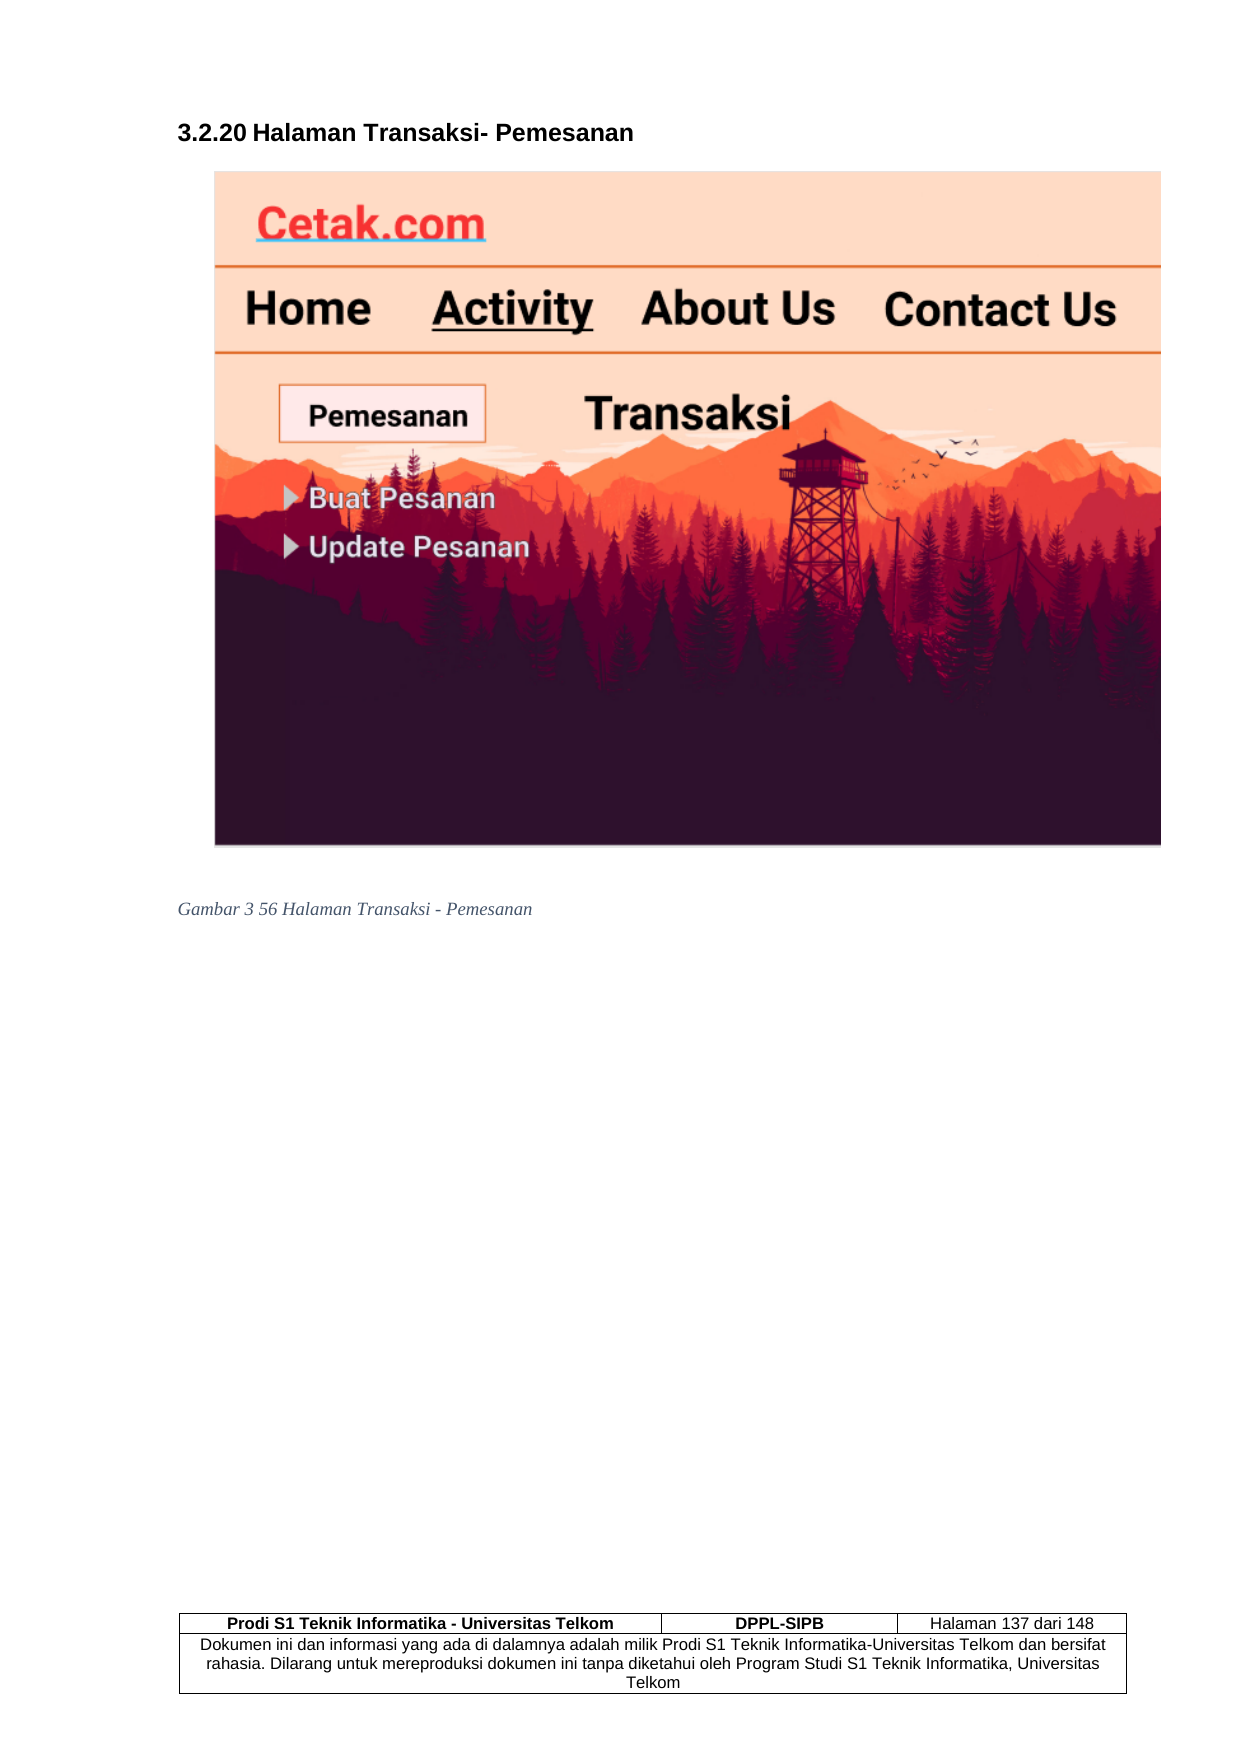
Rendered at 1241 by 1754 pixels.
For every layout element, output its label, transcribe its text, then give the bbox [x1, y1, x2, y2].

text Gambar 3 56 Halaman Transaksi - Pemesanan [177, 898, 1122, 919]
picture [214, 171, 1161, 848]
subtitle Halaman Transaksi- Pemesanan [177, 118, 1122, 147]
